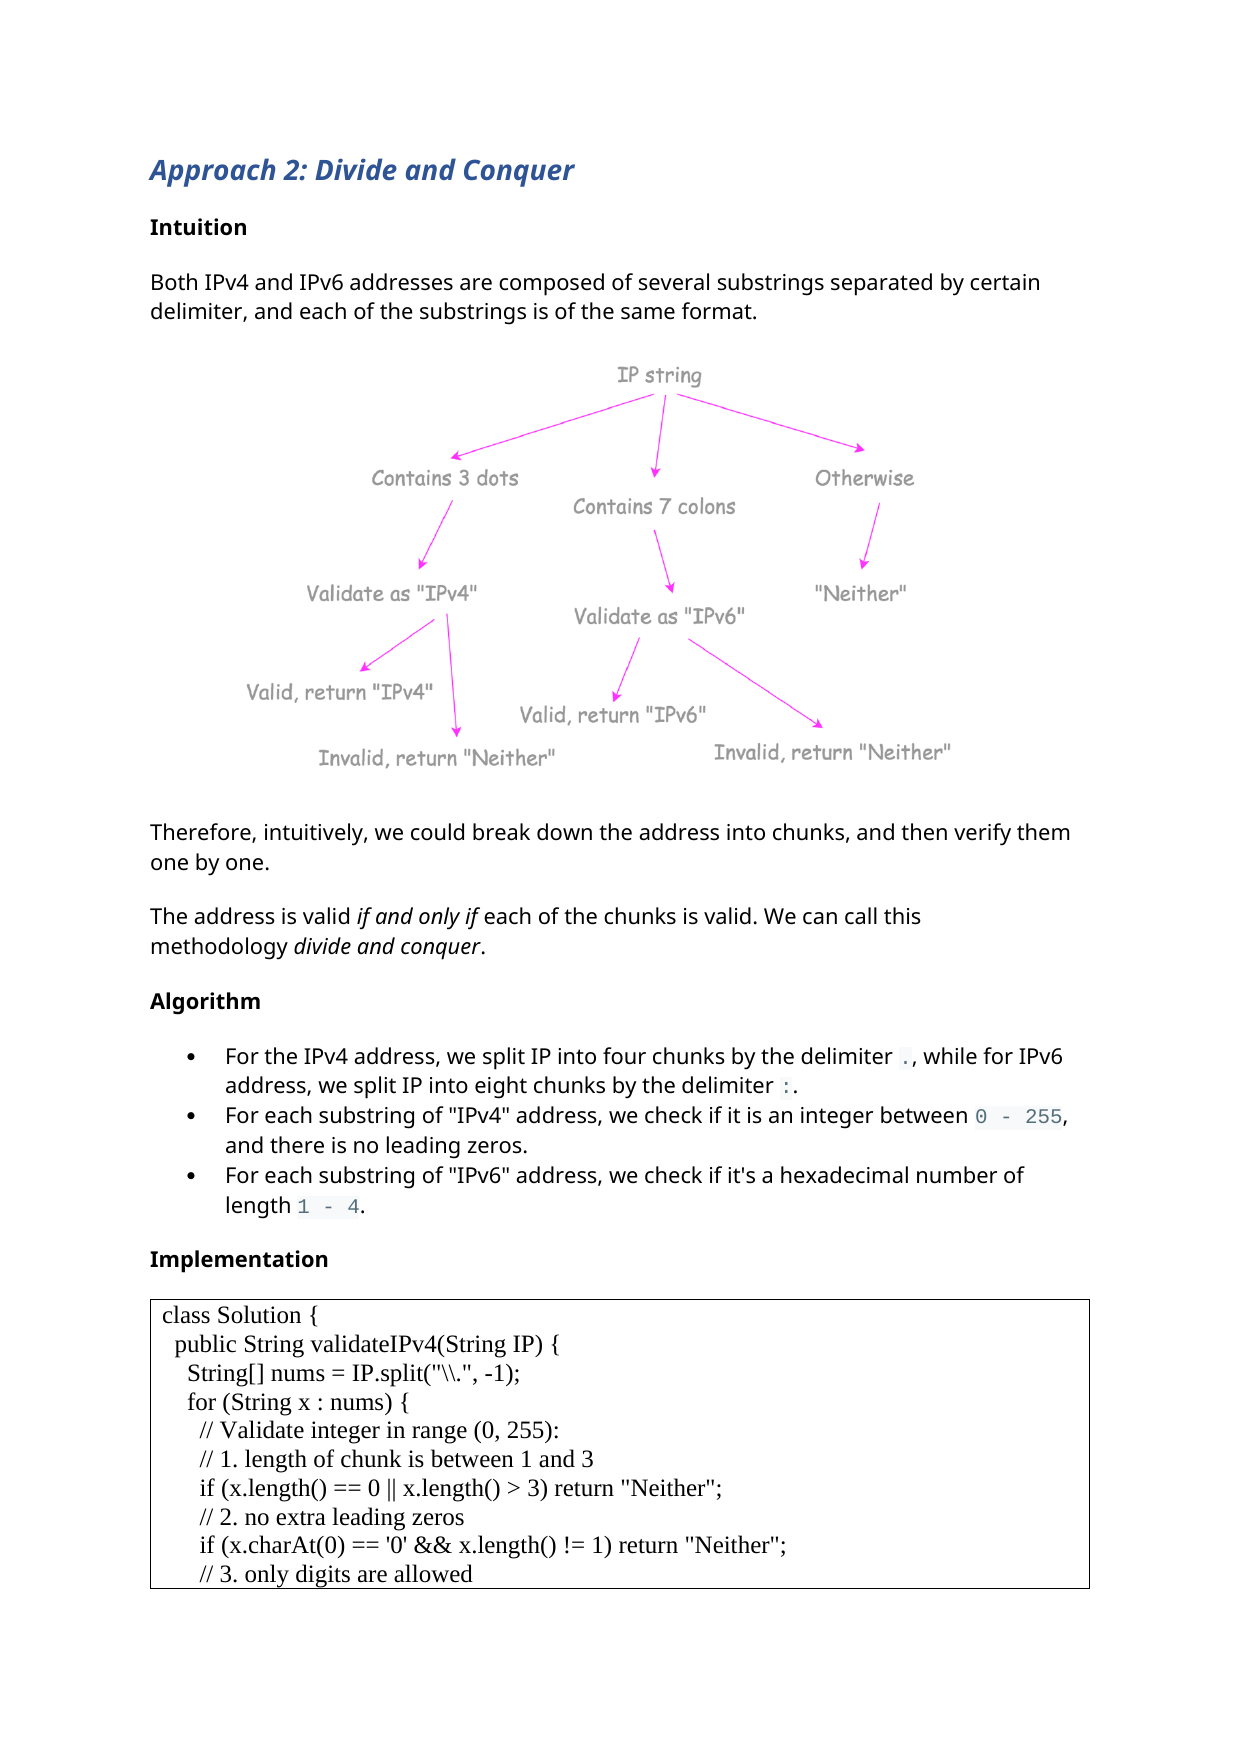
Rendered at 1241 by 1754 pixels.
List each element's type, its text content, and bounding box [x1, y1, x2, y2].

text Therefore, intuitively, we could break down the address into chunks, and then verify them one by one. [150, 817, 1090, 876]
subtitle Approach 2: Divide and Conquer [150, 150, 1090, 188]
text Intuition [150, 212, 1090, 242]
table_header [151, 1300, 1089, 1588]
text Implementation [150, 1244, 1090, 1274]
text The address is valid if and only if each of the chunks is valid. We can call this methodology divide and conquer. [150, 901, 1090, 961]
text Algorithm [150, 986, 1090, 1016]
list For the IPv4 address, we split IP into four chunks by the delimiter ., while for IPv6 address, we split IP into eight chunks by the delimiter :. [187, 1041, 1090, 1100]
picture [150, 351, 1091, 792]
list For each substring of "IPv4" address, we check if it is an integer between 0 - 255, and there is no leading zeros. [187, 1100, 1090, 1160]
list For each substring of "IPv6" address, we check if it's a hexadecimal number of length 1 - 4. [187, 1160, 1090, 1219]
text Both IPv4 and IPv6 addresses are composed of several substrings separated by certain delimiter, and each of the substrings is of the same format. [150, 267, 1090, 326]
